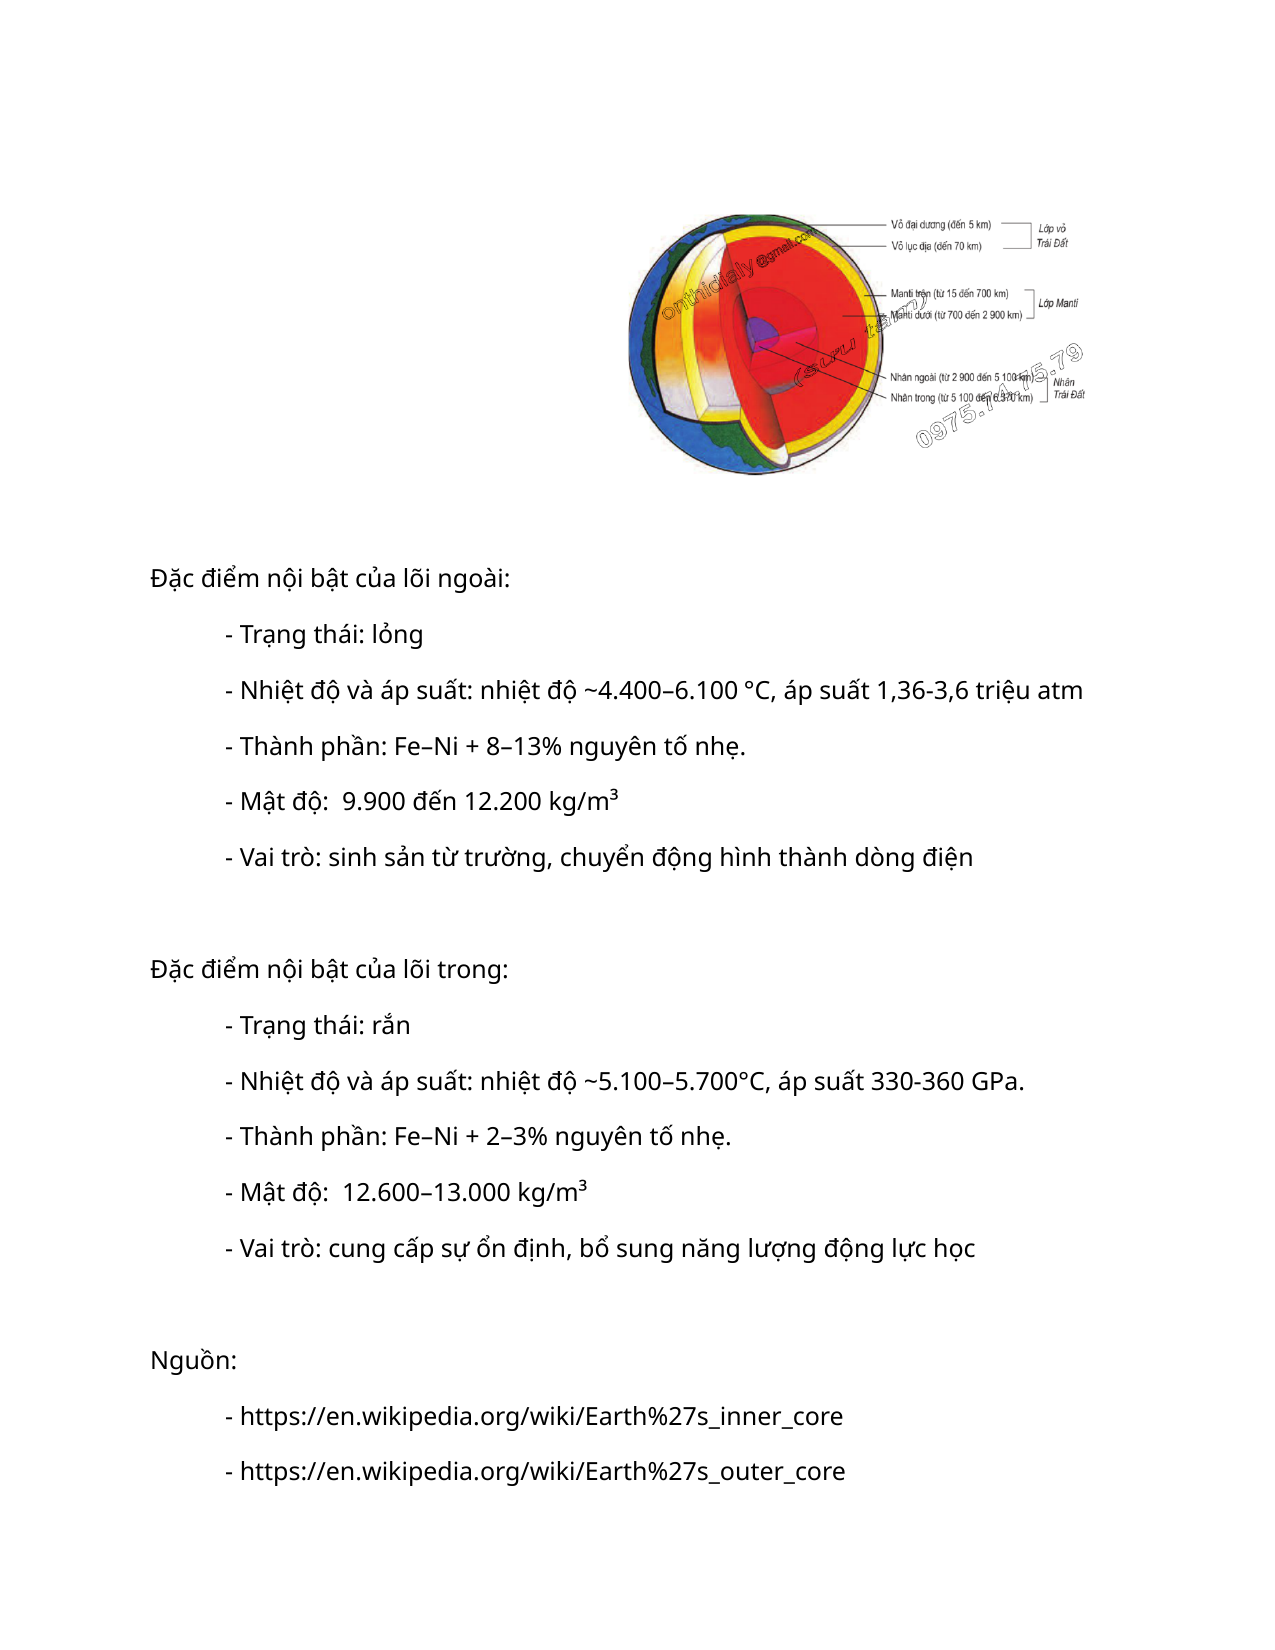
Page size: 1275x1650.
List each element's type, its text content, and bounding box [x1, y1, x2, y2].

text - https://en.wikipedia.org/wiki/Earth%27s_inner_core [150, 1398, 1125, 1432]
text - Nhiệt độ và áp suất: nhiệt độ ~4.400–6.100 °C, áp suất 1,36-3,6 triệu atm [150, 672, 1125, 706]
text Đặc điểm nội bật của lõi ngoài: [150, 561, 1125, 595]
text - Thành phần: Fe–Ni + 2–3% nguyên tố nhẹ. [150, 1119, 1125, 1153]
text - Vai trò: cung cấp sự ổn định, bổ sung năng lượng động lực học [150, 1231, 1125, 1265]
text Nguồn: [150, 1342, 1125, 1376]
text - Vai trò: sinh sản từ trường, chuyển động hình thành dòng điện [150, 840, 1125, 874]
text - Mật độ: 9.900 đến 12.200 kg/m³ [150, 784, 1125, 818]
picture [625, 213, 1094, 478]
text - https://en.wikipedia.org/wiki/Earth%27s_outer_core [150, 1454, 1125, 1488]
text - Trạng thái: rắn [150, 1007, 1125, 1041]
text Đặc điểm nội bật của lõi trong: [150, 951, 1125, 986]
text - Trạng thái: lỏng [150, 616, 1125, 651]
text - Thành phần: Fe–Ni + 8–13% nguyên tố nhẹ. [150, 728, 1125, 762]
text - Nhiệt độ và áp suất: nhiệt độ ~5.100–5.700°C, áp suất 330-360 GPa. [150, 1063, 1125, 1097]
text - Mật độ: 12.600–13.000 kg/m³ [150, 1175, 1125, 1209]
